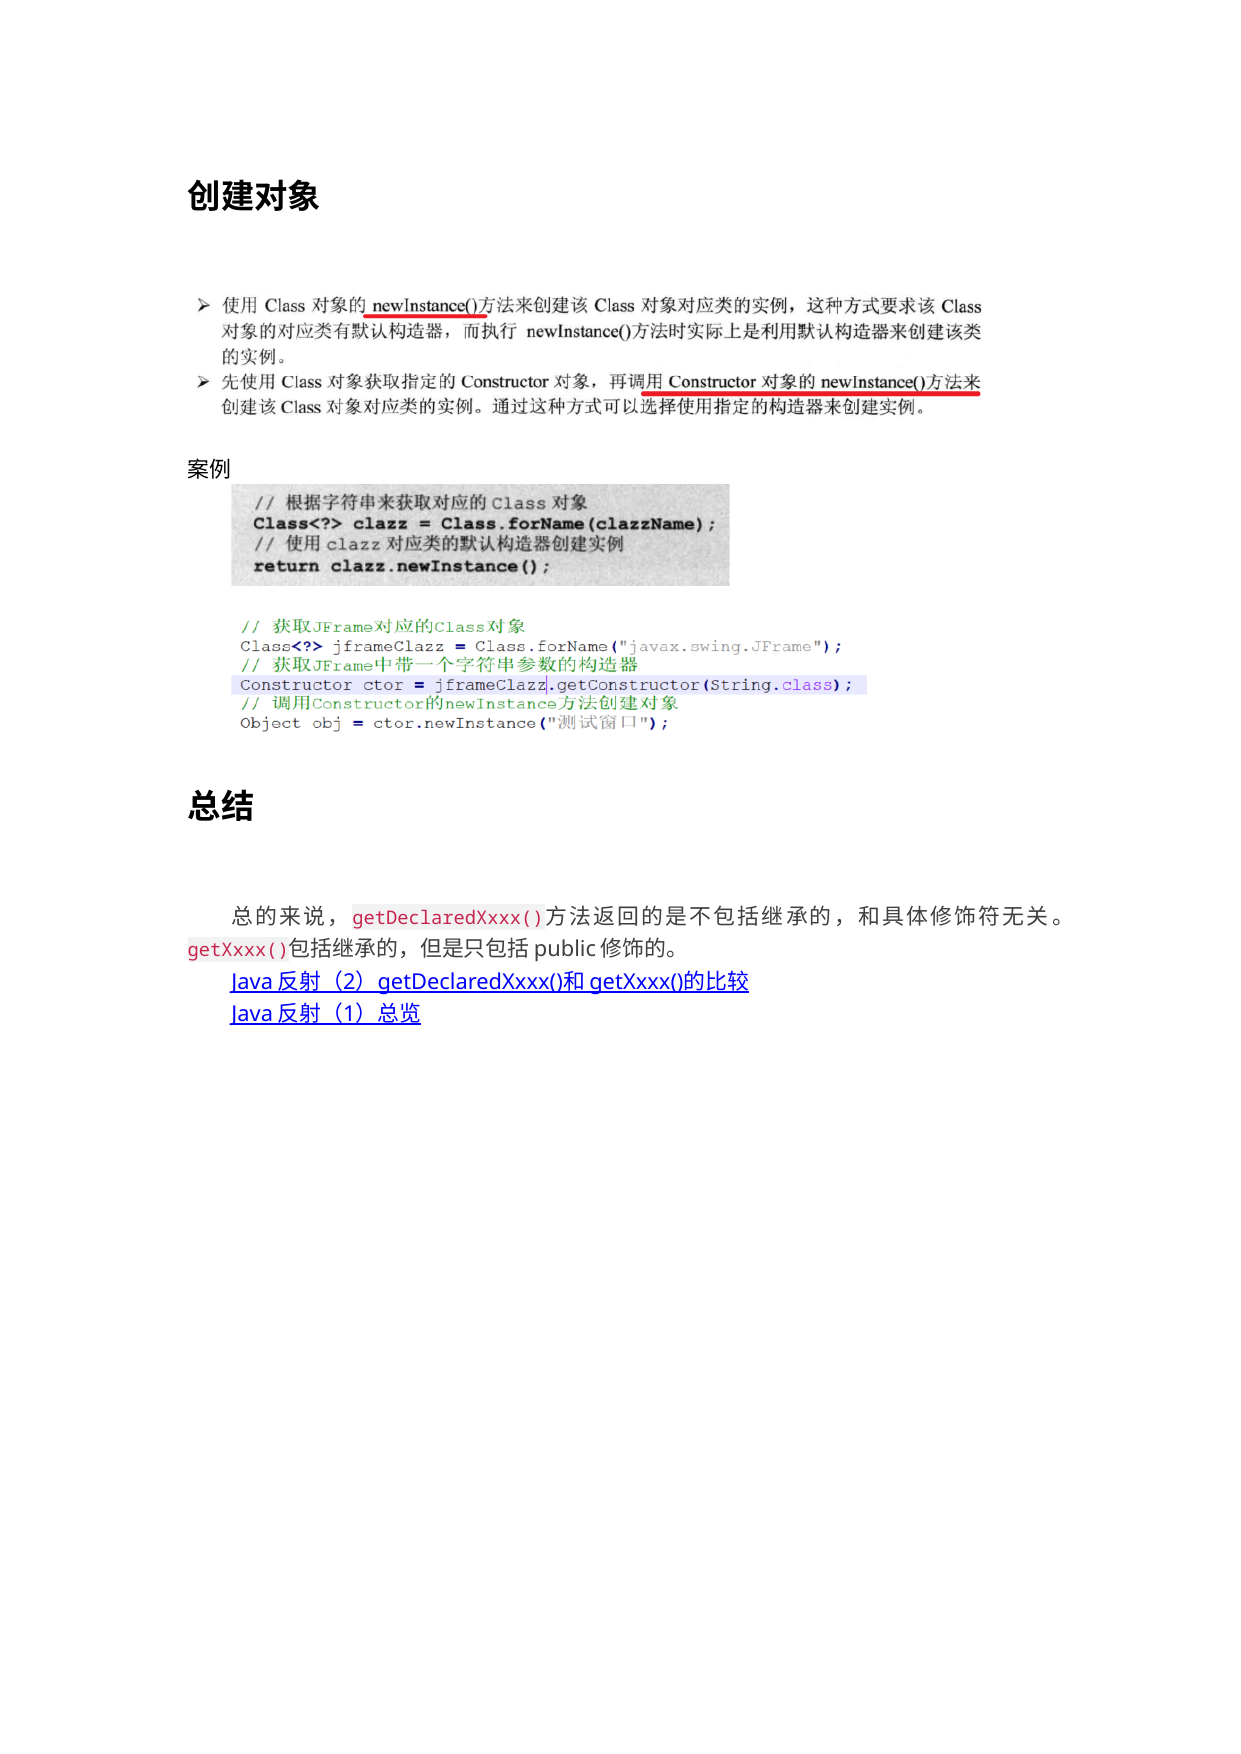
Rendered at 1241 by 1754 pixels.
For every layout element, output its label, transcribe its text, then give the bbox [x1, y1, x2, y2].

text Java反射（2）getDeclaredXxxx()和getXxxx()的比较 [187, 963, 1053, 996]
subtitle 创建对象 [187, 162, 1053, 227]
text 总的来说，getDeclaredXxxx()方法返回的是不包括继承的，和具体修饰符无关。getXxxx()包括继承的，但是只包括public修饰的。 [187, 898, 1053, 963]
text Java反射（1）总览 [187, 996, 1053, 1028]
picture [231, 484, 730, 586]
text 案例 [187, 452, 1053, 484]
picture [231, 614, 867, 733]
subtitle 总结 [187, 771, 1053, 836]
picture [187, 289, 998, 421]
